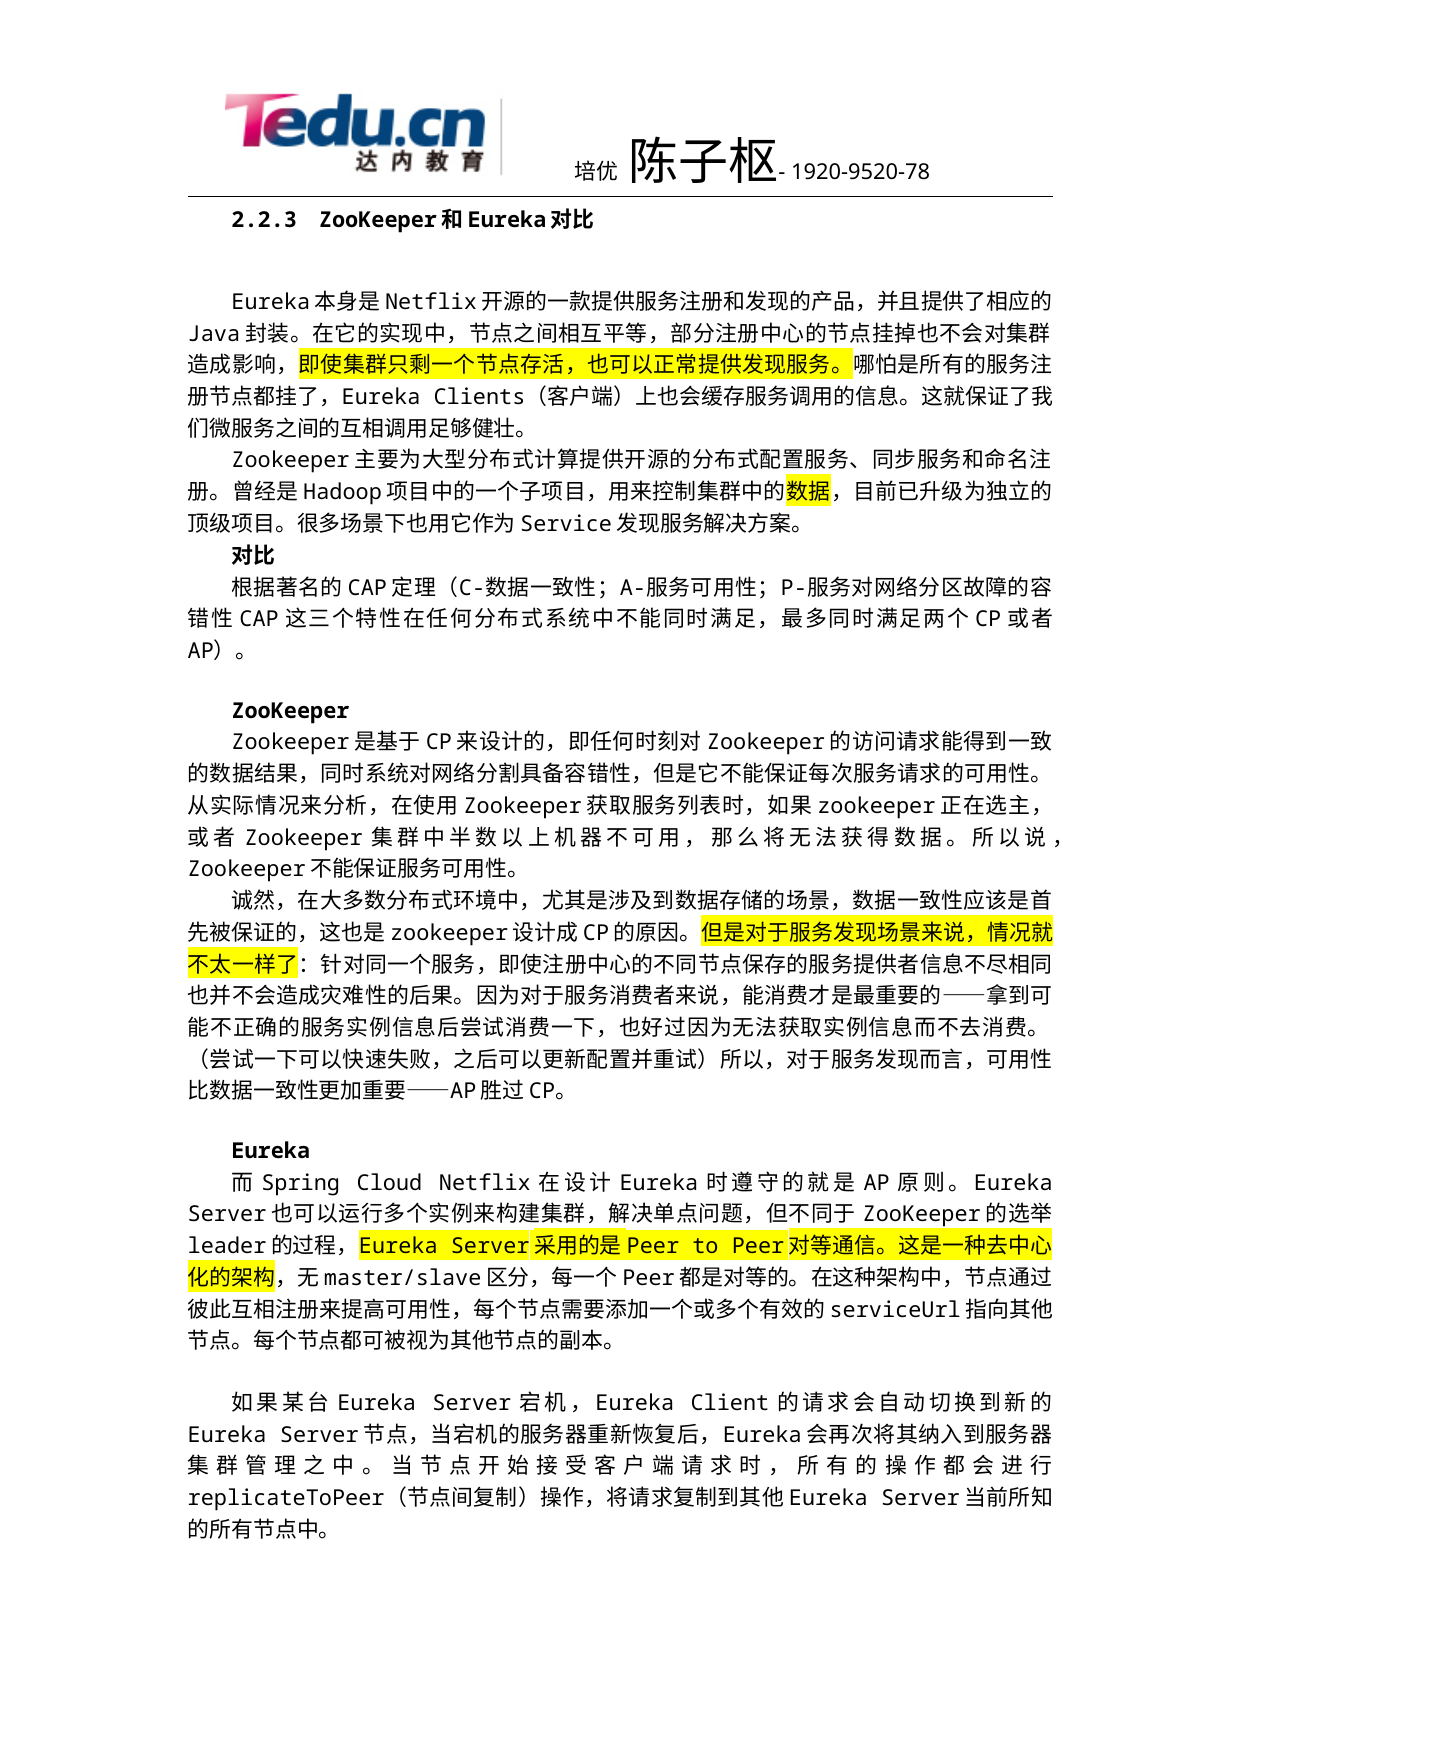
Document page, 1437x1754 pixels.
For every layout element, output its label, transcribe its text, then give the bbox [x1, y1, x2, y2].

text Eureka [187, 1135, 1053, 1164]
text ZooKeeper [187, 694, 1053, 724]
text 根据著名的CAP定理（C-数据一致性；A-服务可用性；P-服务对网络分区故障的容错性CAP这三个特性在任何分布式系统中不能同时满足，最多同时满足两个CP或者AP）。 [187, 569, 1053, 665]
text 而Spring Cloud Netflix在设计Eureka时遵守的就是AP原则。Eureka Server也可以运行多个实例来构建集群，解决单点问题，但不同于ZooKeeper的选举leader的过程，Eureka Server采用的是Peer to Peer对等通信。这是一种去中心化的架构，无master/slave区分，每一个Peer都是对等的。在这种架构中，节点通过彼此互相注册来提高可用性，每个节点需要添加一个或多个有效的serviceUrl指向其他节点。每个节点都可被视为其他节点的副本。 [187, 1164, 1053, 1355]
text 诚然，在大多数分布式环境中，尤其是涉及到数据存储的场景，数据一致性应该是首先被保证的，这也是zookeeper设计成CP的原因。但是对于服务发现场景来说，情况就不太一样了：针对同一个服务，即使注册中心的不同节点保存的服务提供者信息不尽相同，也并不会造成灾难性的后果。因为对于服务消费者来说，能消费才是最重要的——拿到可能不正确的服务实例信息后尝试消费一下，也好过因为无法获取实例信息而不去消费。（尝试一下可以快速失败，之后可以更新配置并重试）所以，对于服务发现而言，可用性比数据一致性更加重要——AP胜过CP。 [187, 883, 1053, 1135]
text Eureka本身是Netflix开源的一款提供服务注册和发现的产品，并且提供了相应的Java封装。在它的实现中，节点之间相互平等，部分注册中心的节点挂掉也不会对集群造成影响，即使集群只剩一个节点存活，也可以正常提供发现服务。哪怕是所有的服务注册节点都挂了，Eureka Clients（客户端）上也会缓存服务调用的信息。这就保证了我们微服务之间的互相调用足够健壮。 [187, 284, 1053, 442]
text 如果某台Eureka Server宕机，Eureka Client的请求会自动切换到新的Eureka Server节点，当宕机的服务器重新恢复后，Eureka会再次将其纳入到服务器集群管理之中。当节点开始接受客户端请求时，所有的操作都会进行replicateToPeer（节点间复制）操作，将请求复制到其他Eureka Server当前所知的所有节点中。 [187, 1385, 1053, 1543]
text Zookeeper主要为大型分布式计算提供开源的分布式配置服务、同步服务和命名注册。曾经是Hadoop项目中的一个子项目，用来控制集群中的数据，目前已升级为独立的顶级项目。很多场景下也用它作为Service发现服务解决方案。 [187, 442, 1053, 538]
text Zookeeper是基于CP来设计的，即任何时刻对Zookeeper的访问请求能得到一致的数据结果，同时系统对网络分割具备容错性，但是它不能保证每次服务请求的可用性。从实际情况来分析，在使用Zookeeper获取服务列表时，如果zookeeper正在选主，或者Zookeeper集群中半数以上机器不可用，那么将无法获得数据。所以说，Zookeeper不能保证服务可用性。 [187, 724, 1053, 883]
subtitle ZooKeeper和Eureka对比 [187, 202, 1053, 234]
text 对比 [187, 538, 1053, 569]
picture [225, 88, 507, 180]
